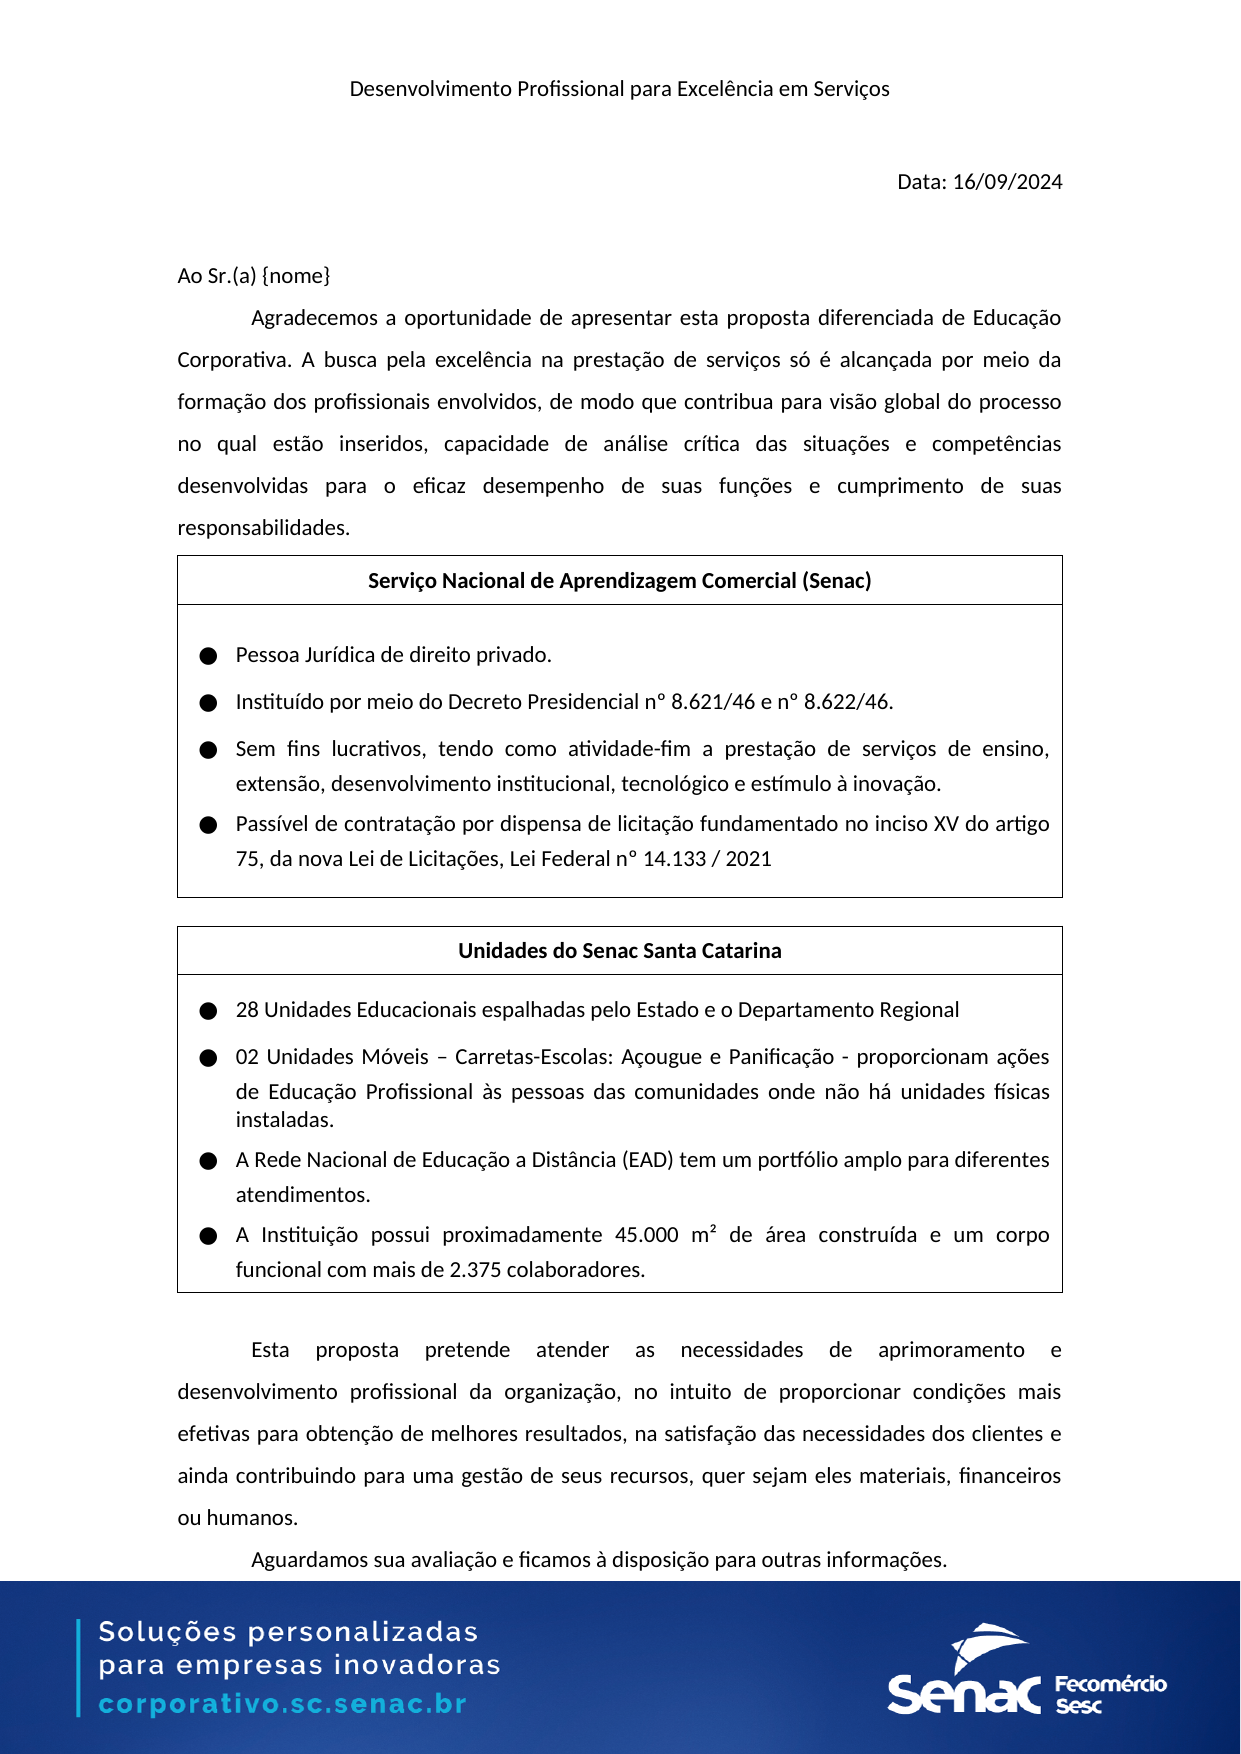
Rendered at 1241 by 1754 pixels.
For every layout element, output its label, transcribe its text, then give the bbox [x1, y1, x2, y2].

text Esta proposta pretende atender as necessidades de aprimoramento e desenvolvimento profissional da organização, no intuito de proporcionar condições mais efetivas para obtenção de melhores resultados, na satisfação das necessidades dos clientes e ainda contribuindo para uma gestão de seus recursos, quer sejam eles materiais, financeiros ou humanos. [177, 1335, 1063, 1531]
table_cell Pessoa Jurídica de direito privado. Instituído por meio do Decreto Presidencial nº 8.621/46 e nº 8.622/46. Sem fins lucrativos, tendo como atividade-fim a prestação de serviços de ensino, extensão, desenvolvimento institucional, tecnológico e estímulo à inovação. Passível de contratação por dispensa de licitação fundamentado no inciso XV do artigo 75, da nova Lei de Licitações, Lei Federal nº 14.133 / 2021 [178, 605, 1062, 897]
text Aguardamos sua avaliação e ficamos à disposição para outras informações. [177, 1545, 1063, 1573]
text Data: 16/09/2024 [177, 167, 1063, 196]
text Ao Sr.(a) {nome} [177, 261, 1063, 289]
text Desenvolvimento Profissional para Excelência em Serviços [177, 74, 1063, 102]
table_header Serviço Nacional de Aprendizagem Comercial (Senac) [178, 556, 1062, 604]
table_header Unidades do Senac Santa Catarina [178, 927, 1062, 974]
table_cell 28 Unidades Educacionais espalhadas pelo Estado e o Departamento Regional 02 Unidades Móveis – Carretas-Escolas: Açougue e Panificação - proporcionam ações de Educação Profissional às pessoas das comunidades onde não há unidades físicas instaladas. A Rede Nacional de Educação a Distância (EAD) tem um portfólio amplo para diferentes atendimentos. A Instituição possui proximadamente 45.000 m² de área construída e um corpo funcional com mais de 2.375 colaboradores. [178, 975, 1062, 1292]
text Agradecemos a oportunidade de apresentar esta proposta diferenciada de Educação Corporativa. A busca pela excelência na prestação de serviços só é alcançada por meio da formação dos profissionais envolvidos, de modo que contribua para visão global do processo no qual estão inseridos, capacidade de análise crítica das situações e competências desenvolvidas para o eficaz desempenho de suas funções e cumprimento de suas responsabilidades. [177, 303, 1063, 541]
picture [0, 1581, 1241, 1754]
